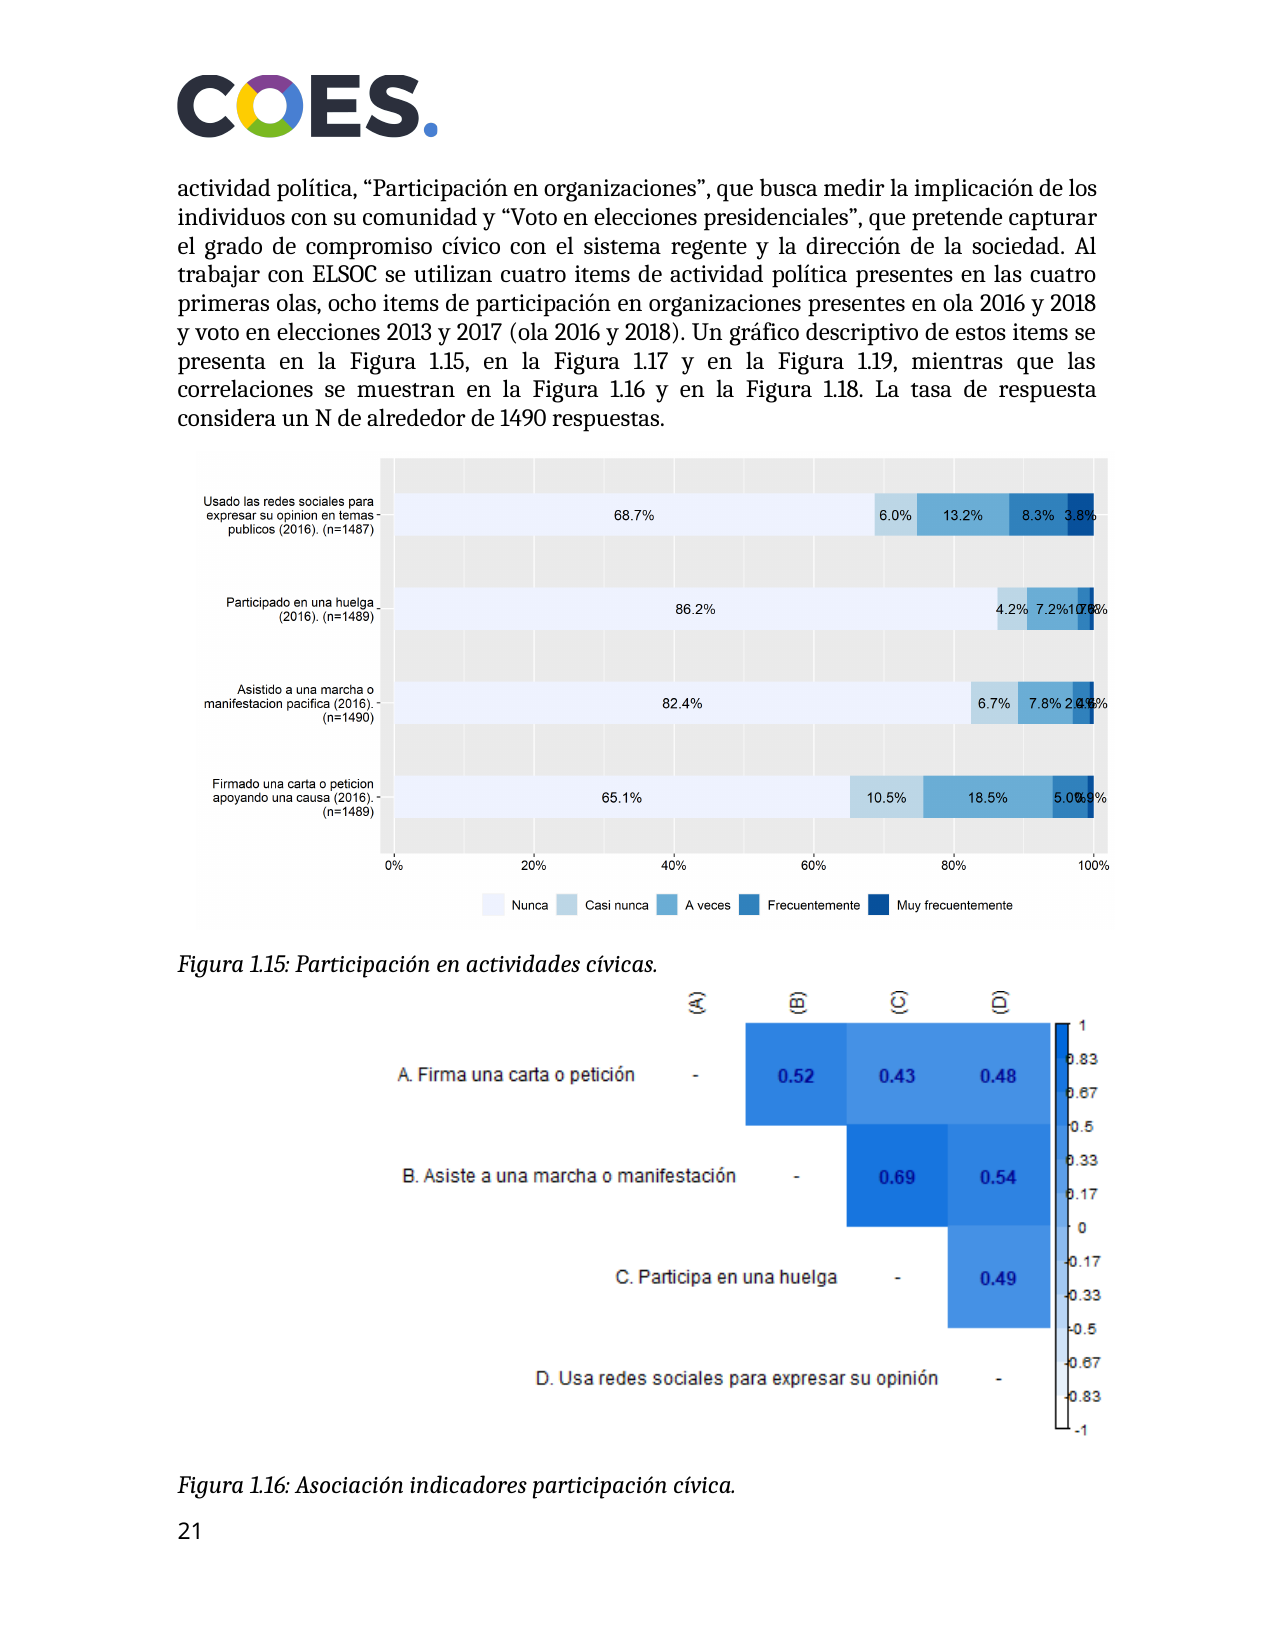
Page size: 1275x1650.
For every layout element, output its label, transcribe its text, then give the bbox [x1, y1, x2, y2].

text Figura 1.16: Asociación indicadores participación cívica. [177, 1471, 1098, 1500]
picture [196, 991, 1115, 1451]
text Figura 1.15: Participación en actividades cívicas. [177, 950, 1098, 979]
picture [196, 451, 1115, 930]
picture [177, 75, 438, 146]
